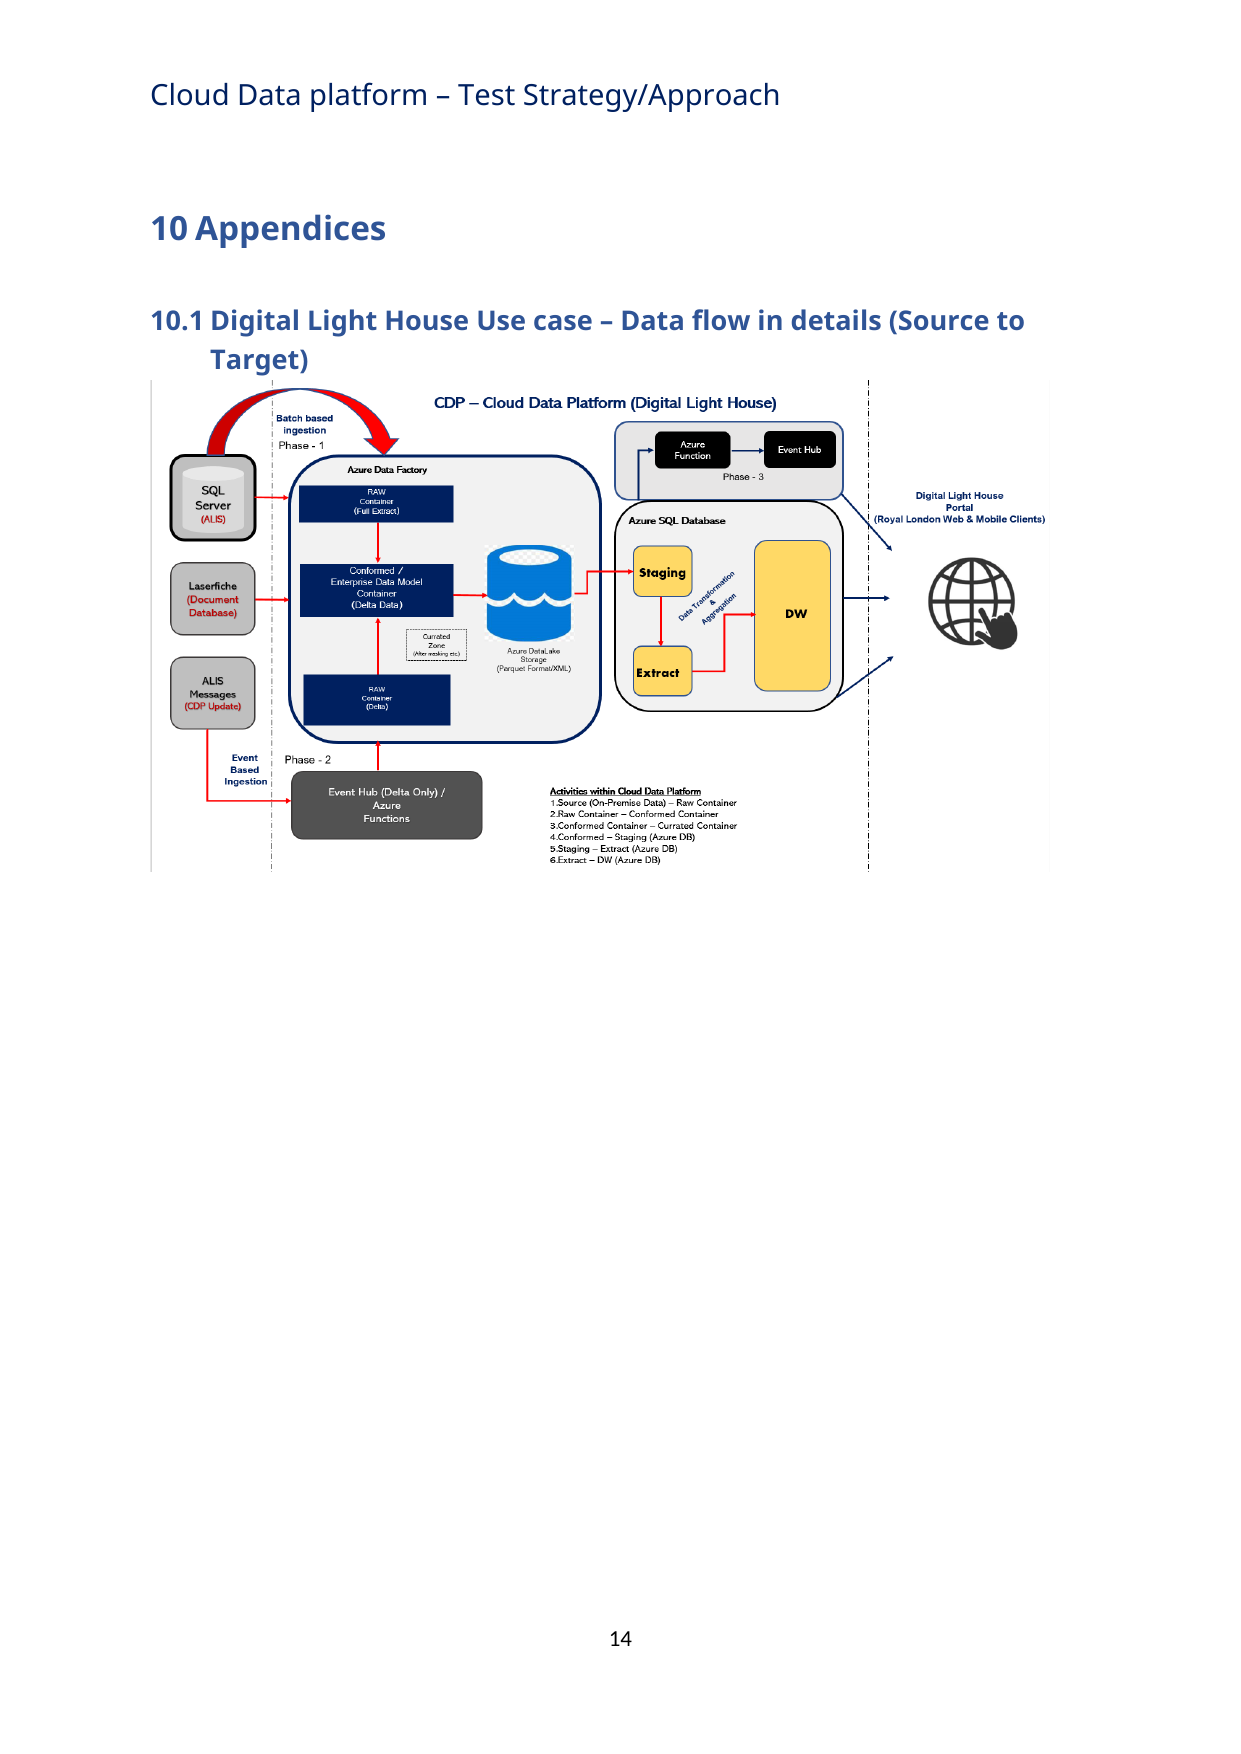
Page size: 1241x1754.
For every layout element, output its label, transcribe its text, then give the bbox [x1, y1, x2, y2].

subtitle Digital Light House Use case – Data flow in details (Source to Target) [150, 301, 1090, 378]
subtitle Appendices [150, 205, 1090, 251]
picture [150, 380, 1050, 872]
